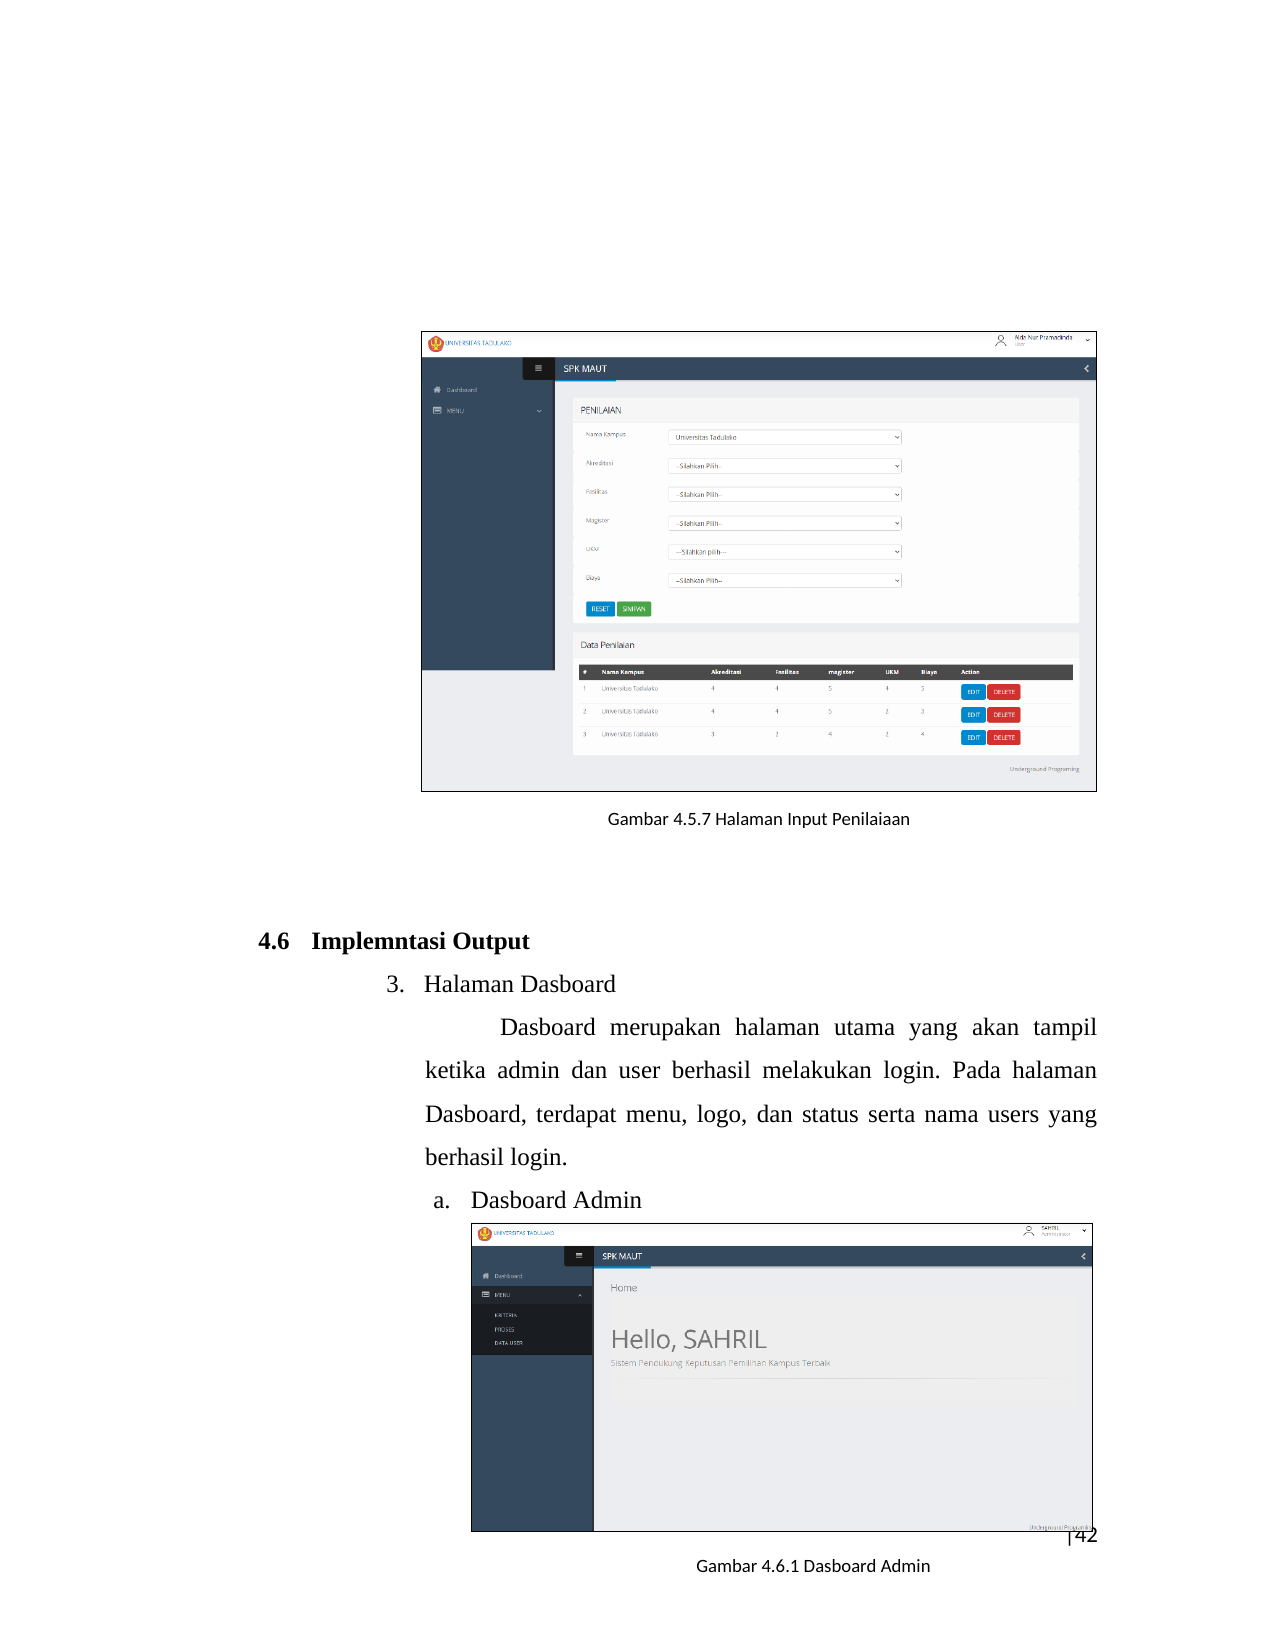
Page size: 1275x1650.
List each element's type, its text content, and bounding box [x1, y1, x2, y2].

list Halaman Dasboard [386, 969, 1098, 998]
picture [422, 332, 1096, 791]
list Dasboard Admin [433, 1185, 1098, 1214]
list Dasboard merupakan halaman utama yang akan tampil ketika admin dan user berhasil melakukan login. Pada halaman Dasboard, terdapat menu, logo, dan status serta nama users yang berhasil login. [425, 1012, 1098, 1171]
picture [472, 1224, 1092, 1531]
list Implemntasi Output [274, 926, 1098, 955]
